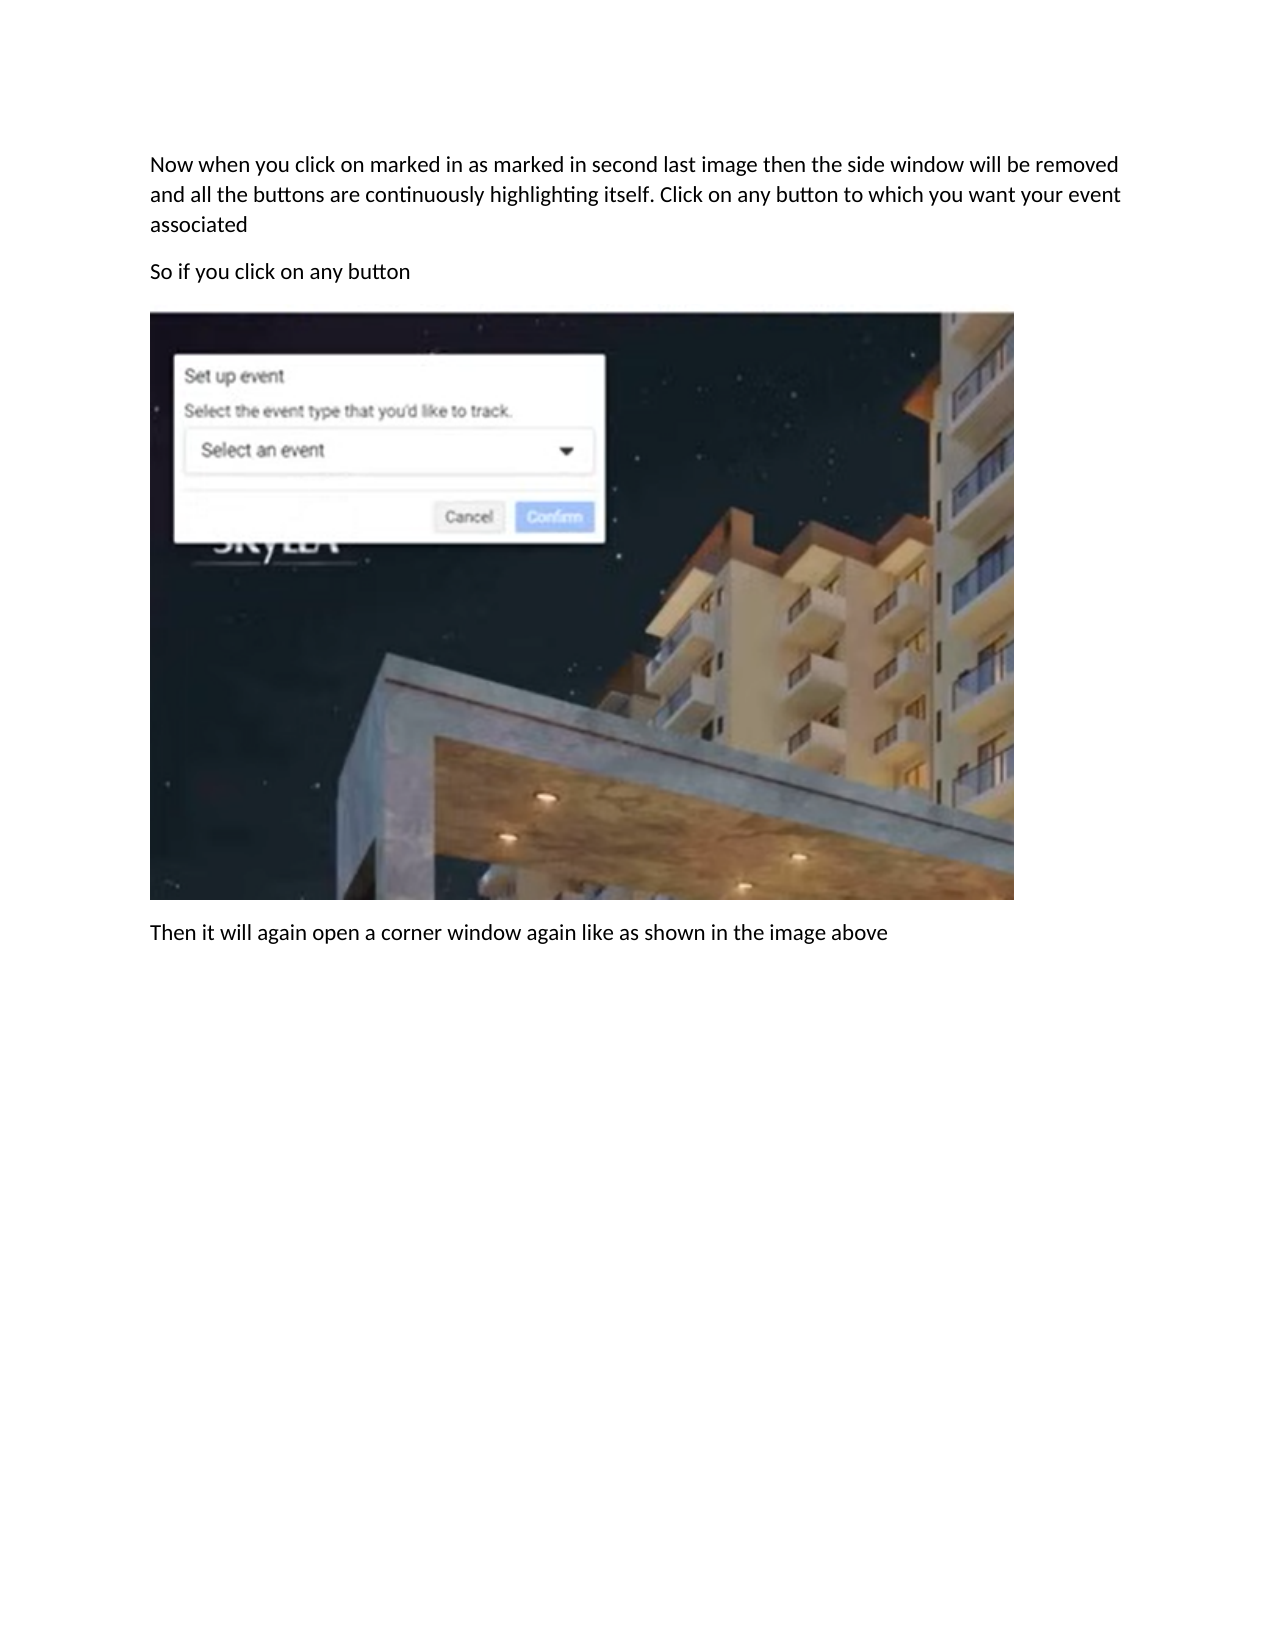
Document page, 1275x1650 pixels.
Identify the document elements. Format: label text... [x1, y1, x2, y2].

text Then it will again open a corner window again like as shown in the image above [150, 918, 1125, 946]
text Now when you click on marked in as marked in second last image then the side window will be removed and all the buttons are continuously highlighting itself. Click on any button to which you want your event associated [150, 150, 1125, 238]
text So if you click on any button [150, 257, 1125, 285]
picture [150, 304, 1014, 900]
